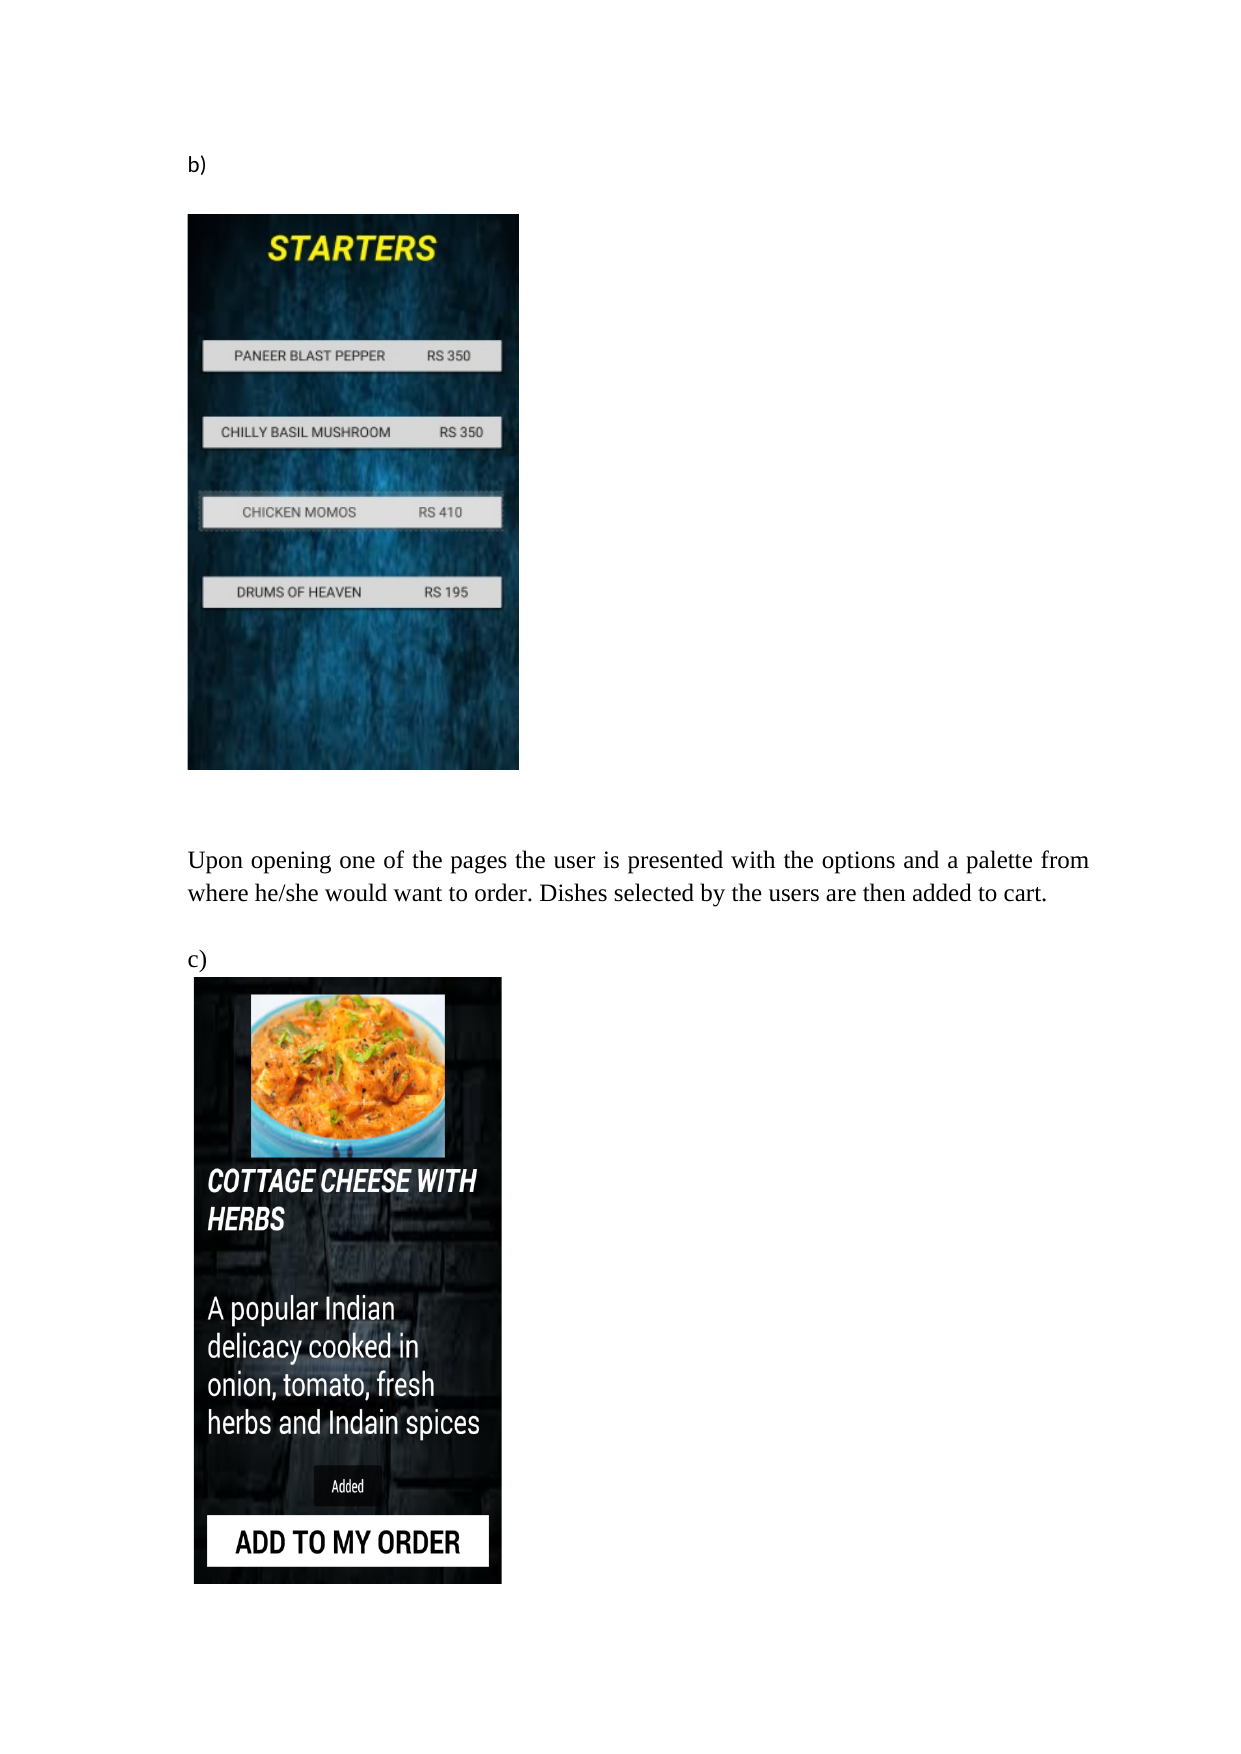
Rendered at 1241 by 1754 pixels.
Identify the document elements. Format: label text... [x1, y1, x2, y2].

list Upon opening one of the pages the user is presented with the options and a palette from where he/she would want to order. Dishes selected by the users are then added to cart. [187, 845, 1090, 907]
picture [187, 214, 519, 770]
list b) [187, 150, 1090, 178]
list c) [187, 944, 1090, 973]
picture [193, 977, 502, 1584]
